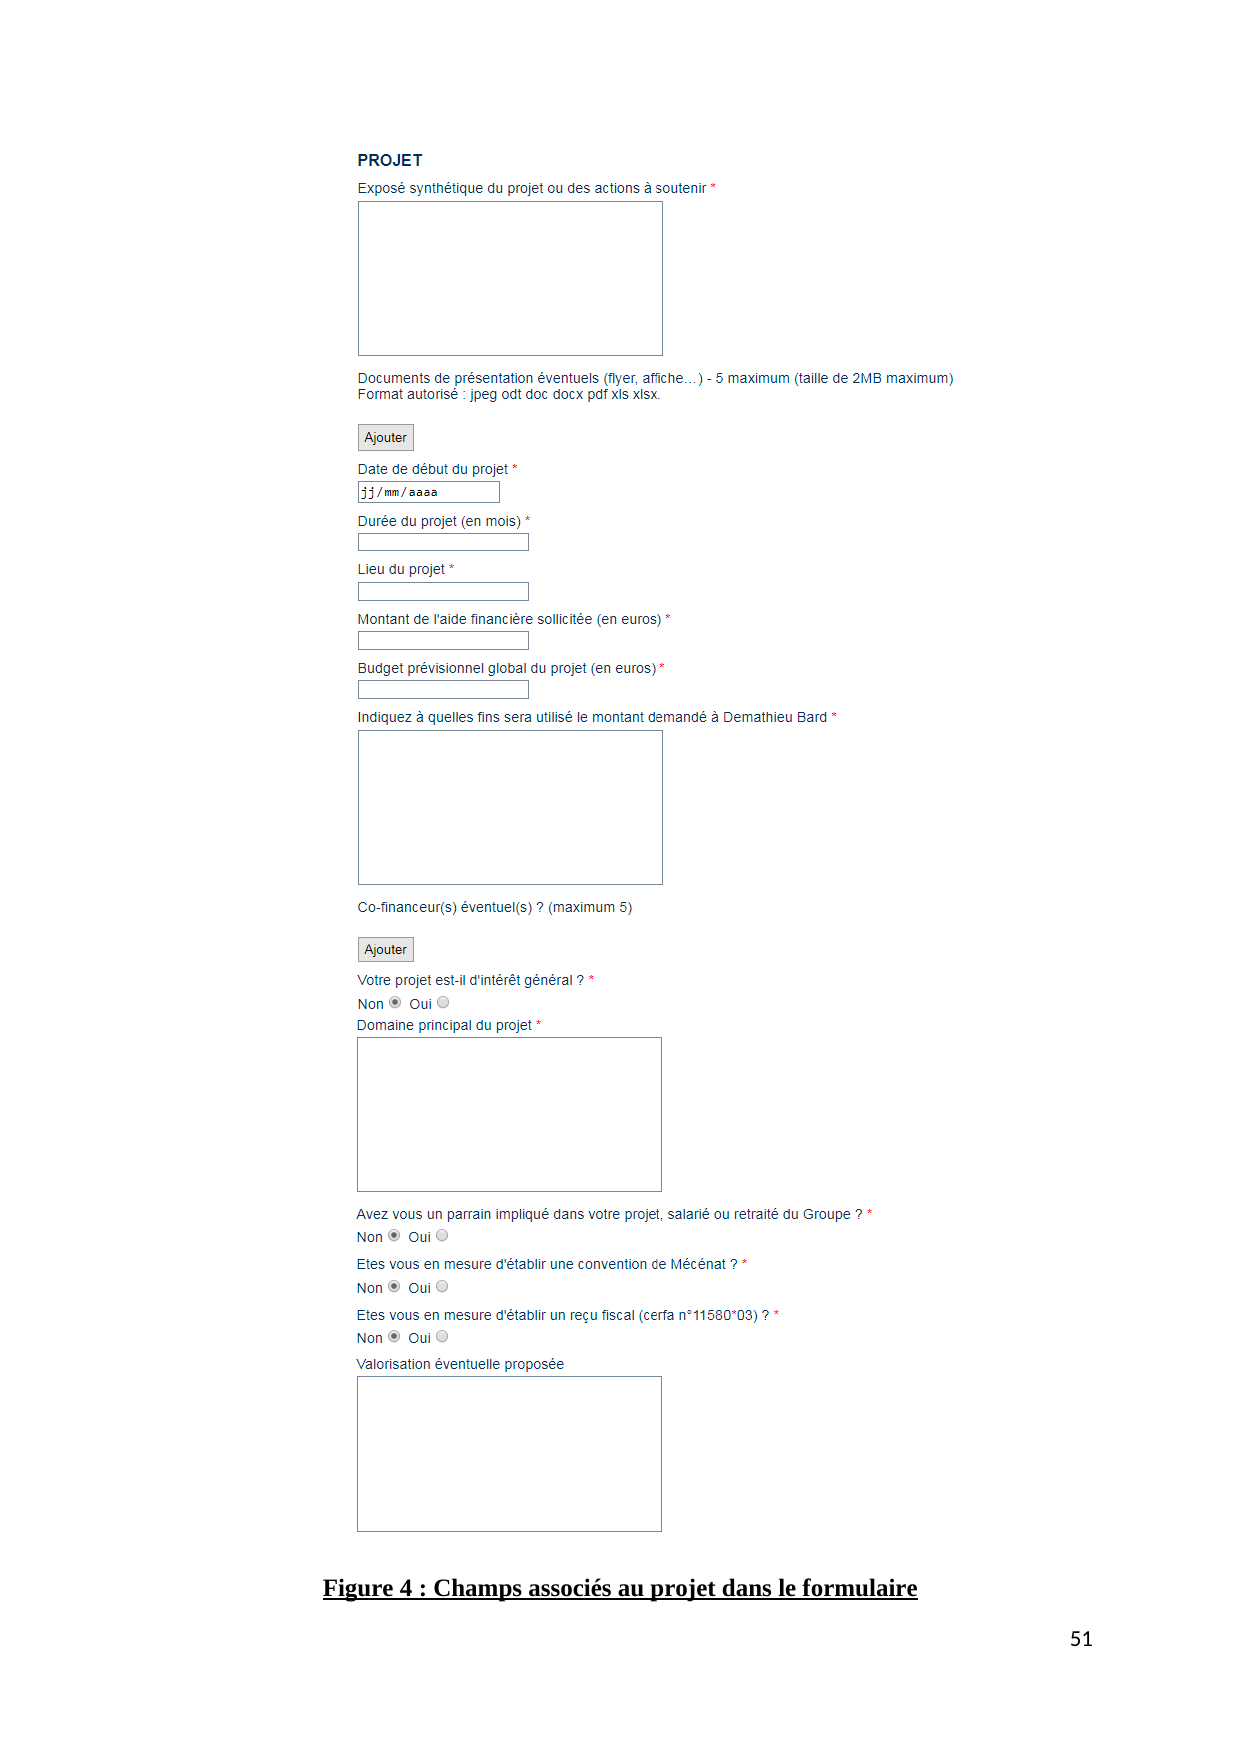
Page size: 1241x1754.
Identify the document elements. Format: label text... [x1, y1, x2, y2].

picture [349, 147, 965, 1543]
text Figure 4 : Champs associés au projet dans le formulaire [148, 1573, 1093, 1602]
